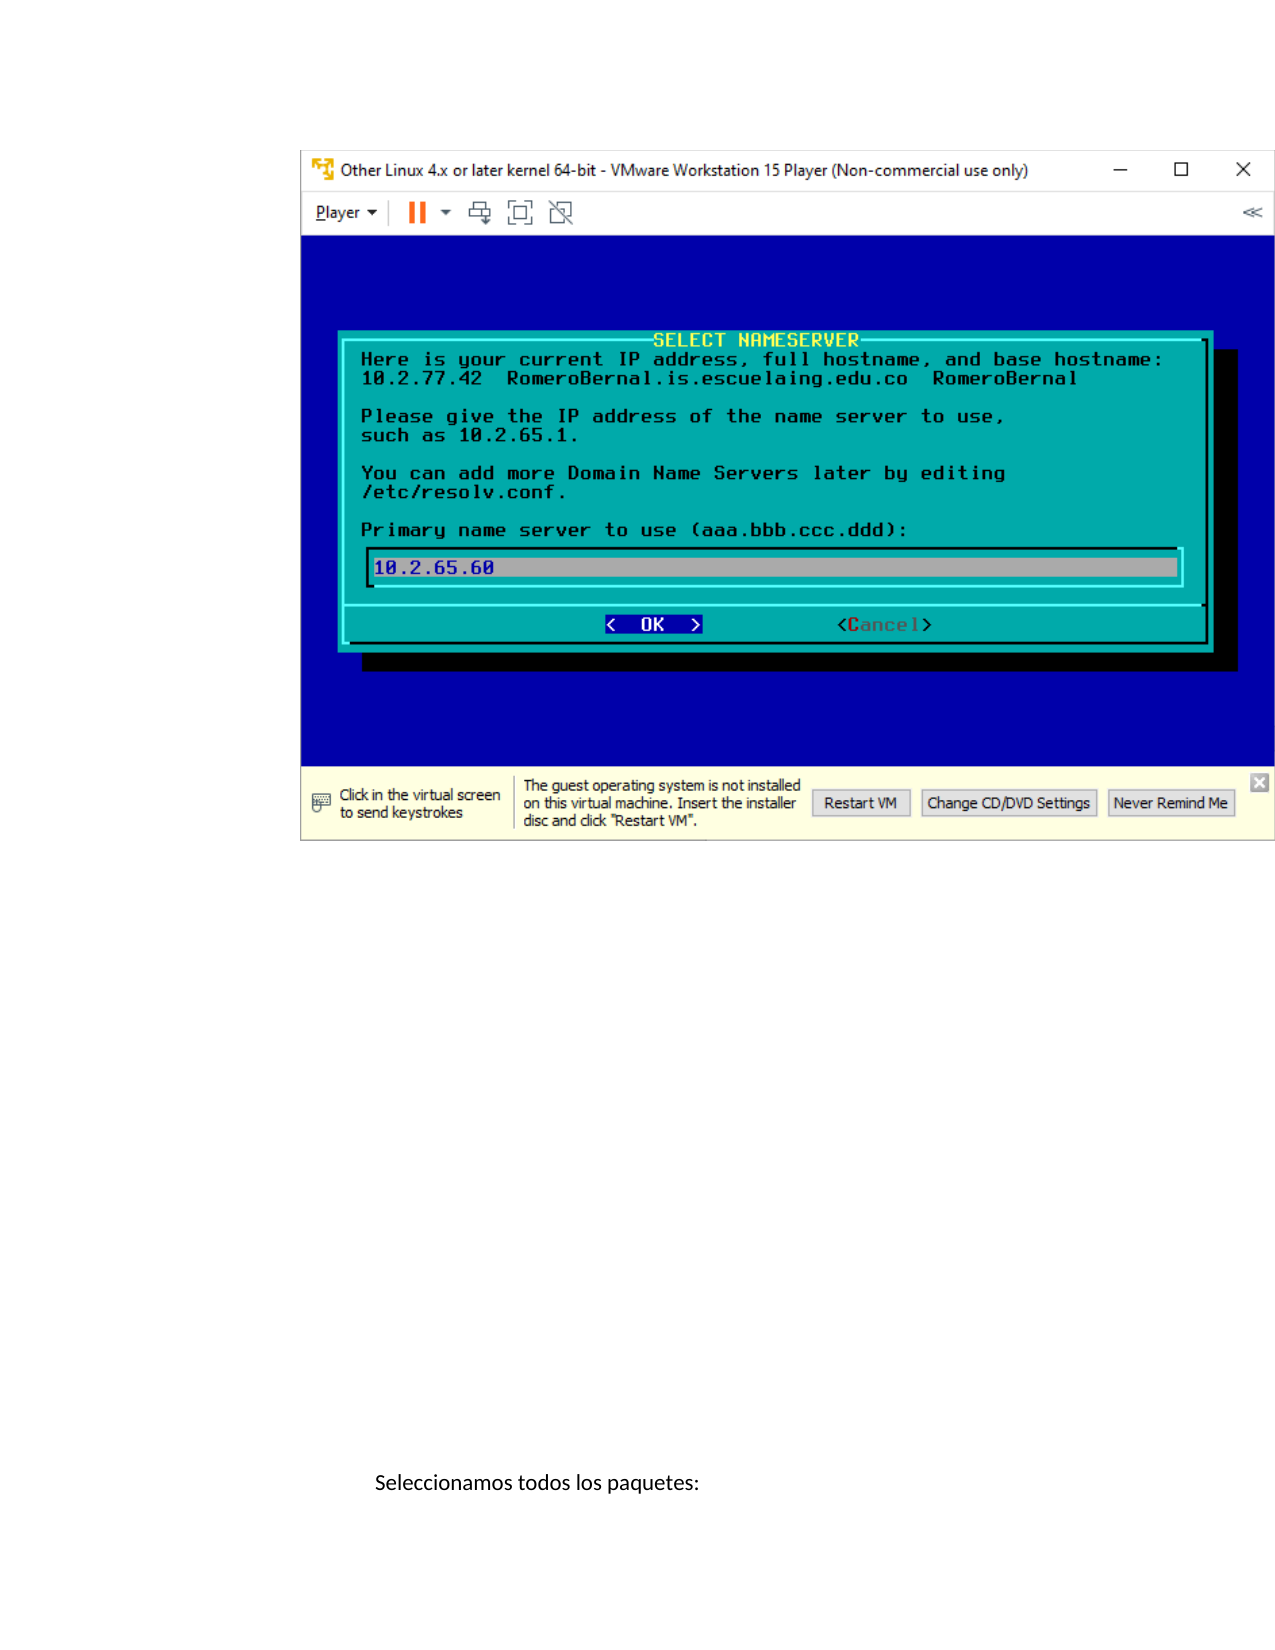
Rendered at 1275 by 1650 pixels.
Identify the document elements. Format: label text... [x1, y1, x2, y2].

text Seleccionamos todos los paquetes: [300, 1468, 1125, 1496]
picture [300, 150, 1275, 841]
